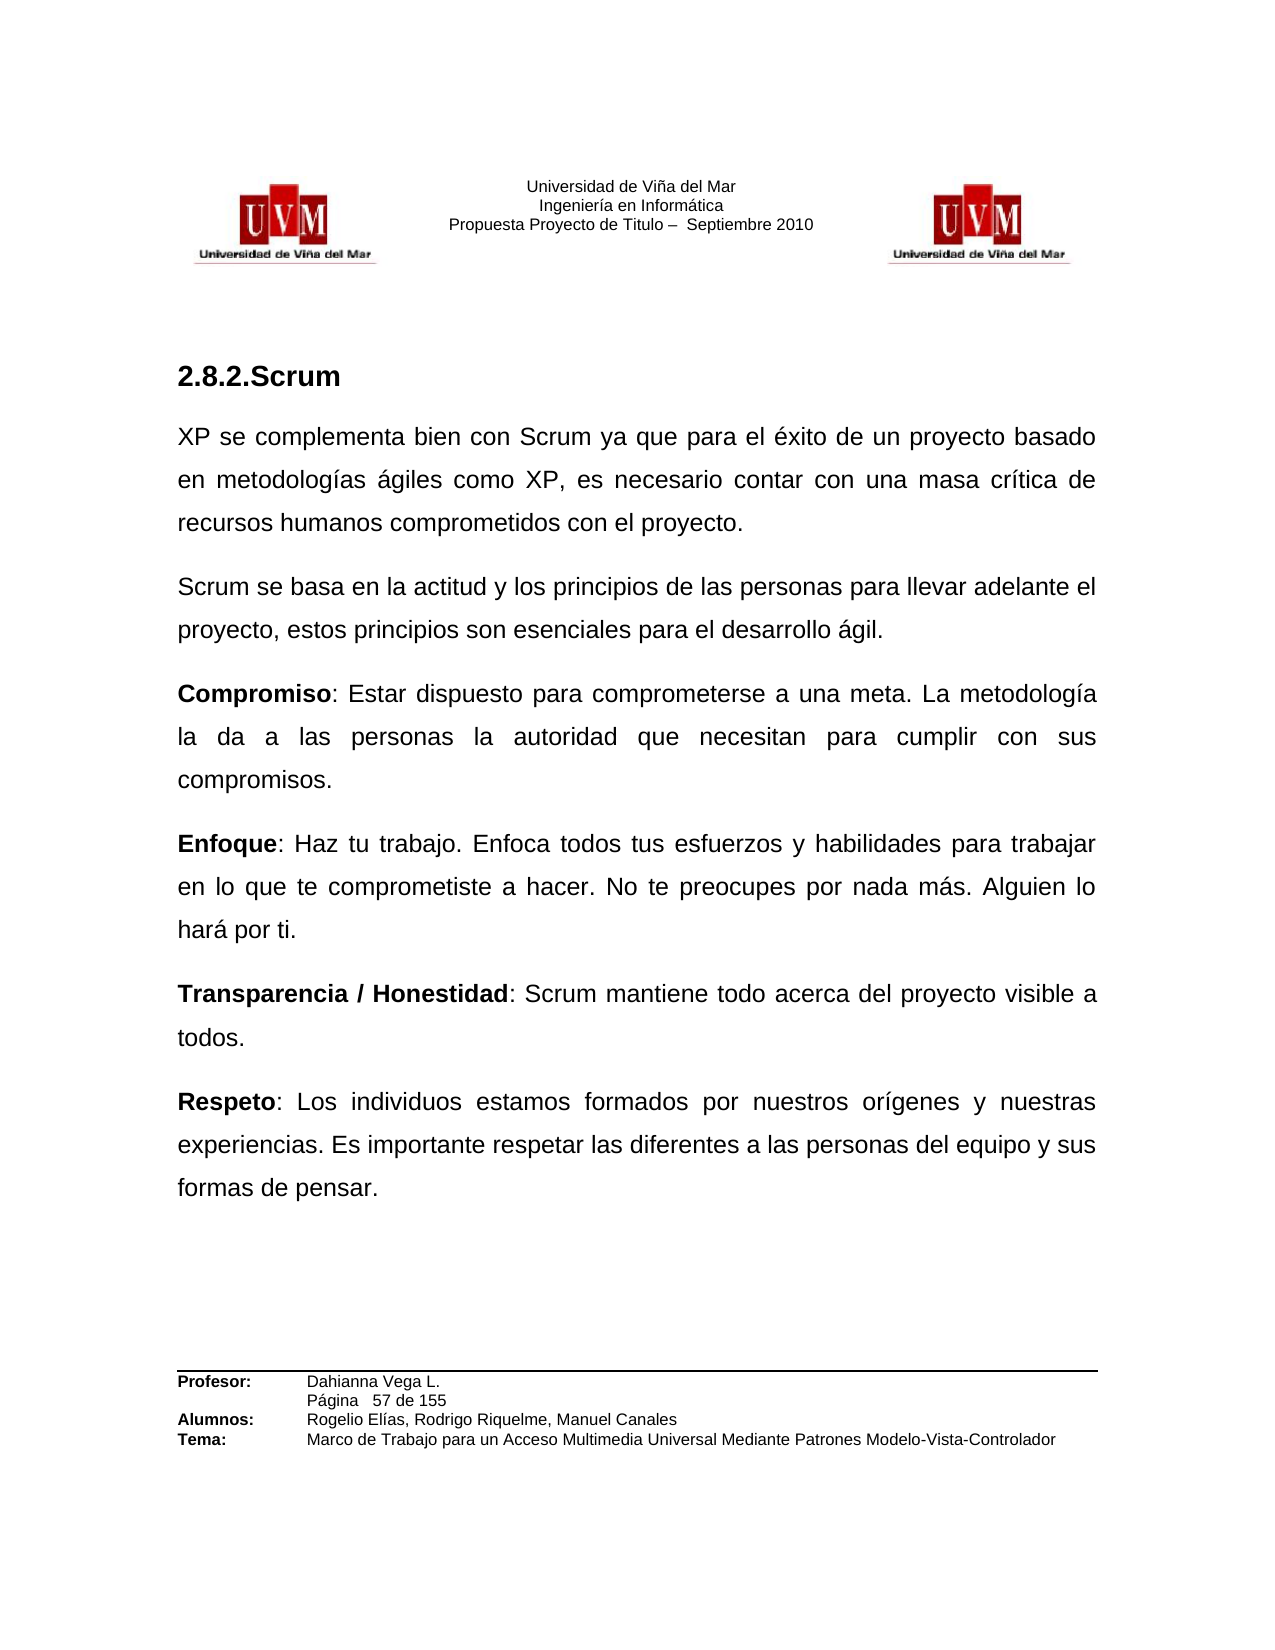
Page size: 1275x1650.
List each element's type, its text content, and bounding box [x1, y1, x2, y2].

text Scrum se basa en la actitud y los principios de las personas para llevar adelante el proyecto, estos principios son esenciales para el desarrollo ágil. [177, 572, 1098, 644]
text Respeto: Los individuos estamos formados por nuestros orígenes y nuestras experiencias. Es importante respetar las diferentes a las personas del equipo y sus formas de pensar. [177, 1086, 1098, 1201]
text XP se complementa bien con Scrum ya que para el éxito de un proyecto basado en metodologías ágiles como XP, es necesario contar con una masa crítica de recursos humanos comprometidos con el proyecto. [177, 422, 1098, 537]
text Enfoque: Haz tu trabajo. Enfoca todos tus esfuerzos y habilidades para trabajar en lo que te comprometiste a hacer. No te preocupes por nada más. Alguien lo hará por ti. [177, 829, 1098, 944]
picture [177, 176, 390, 267]
picture [871, 176, 1084, 267]
text Transparencia / Honestidad: Scrum mantiene todo acerca del proyecto visible a todos. [177, 979, 1098, 1051]
subtitle 2.8.2.Scrum [177, 359, 1098, 392]
text Compromiso: Estar dispuesto para comprometerse a una meta. La metodología la da a las personas la autoridad que necesitan para cumplir con sus compromisos. [177, 679, 1098, 794]
